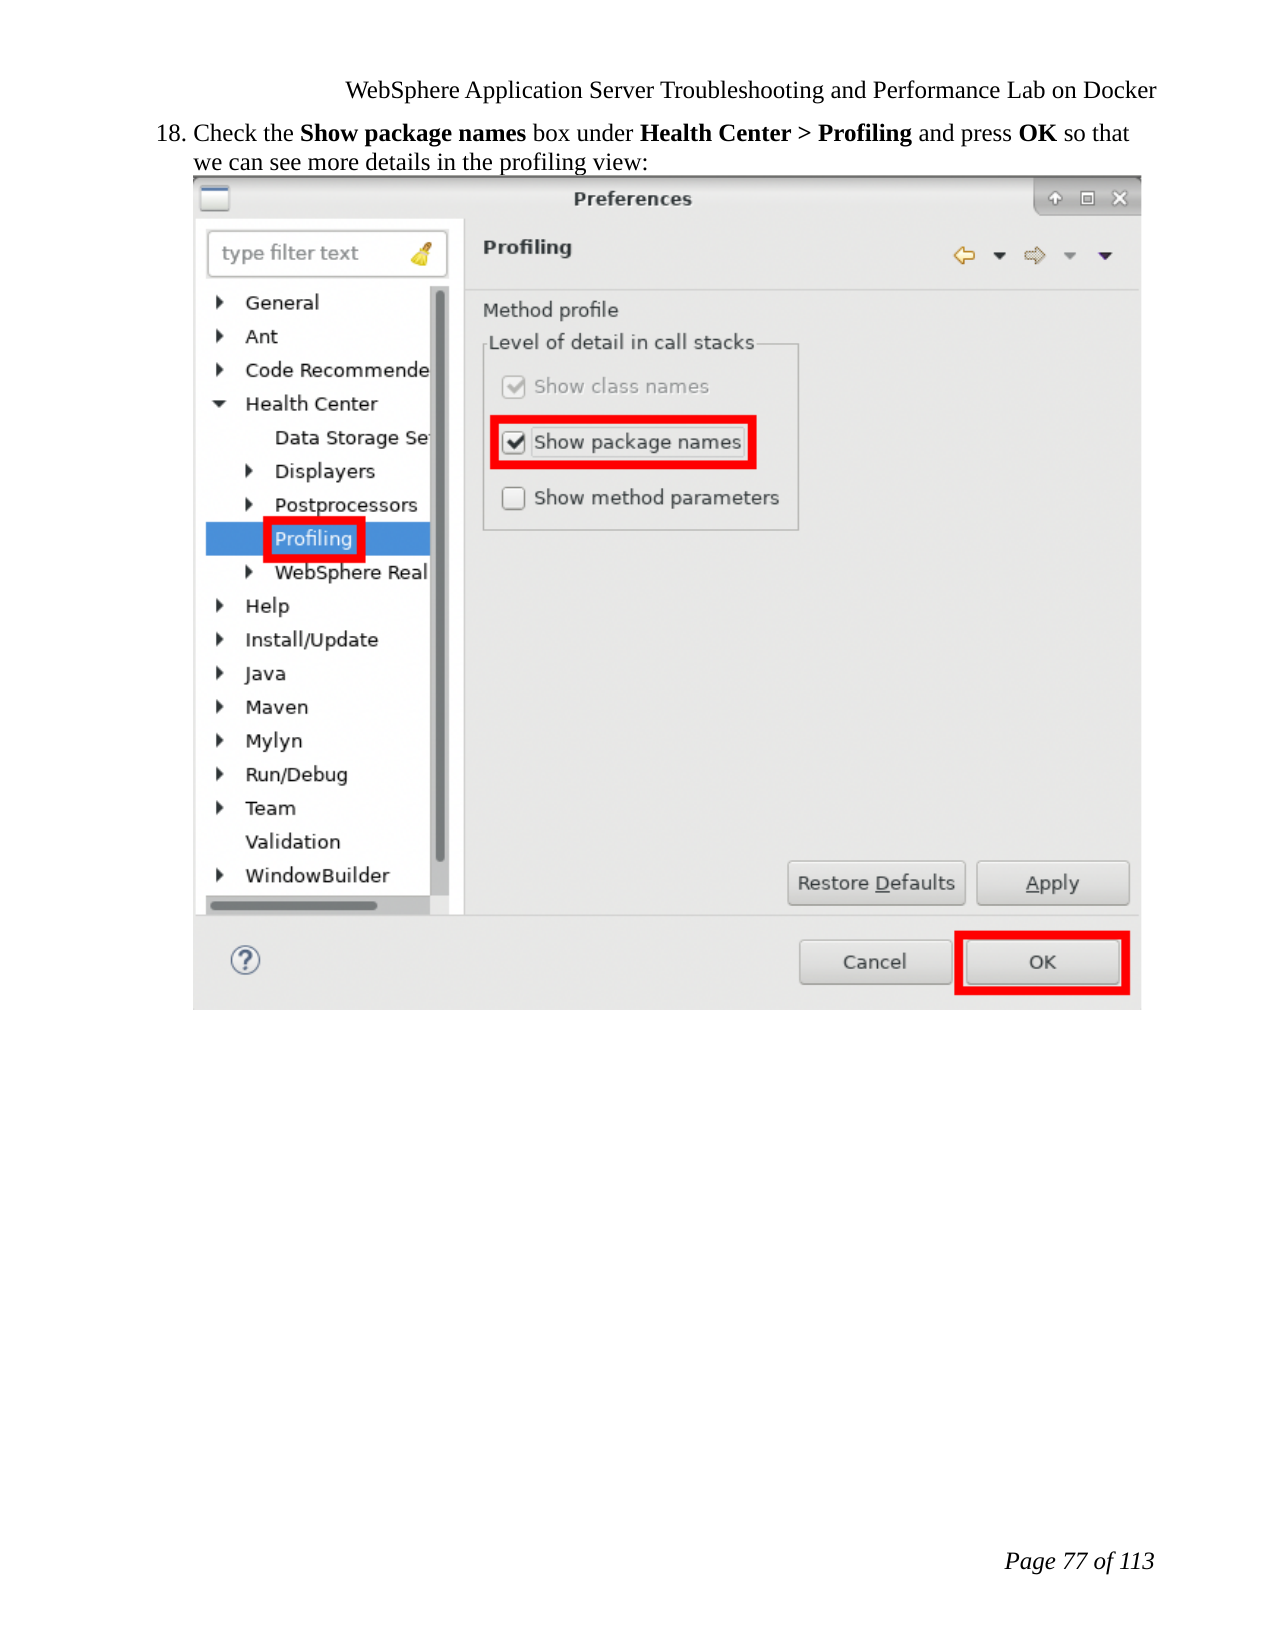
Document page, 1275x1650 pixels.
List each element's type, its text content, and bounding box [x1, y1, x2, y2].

picture [193, 175, 1142, 1010]
